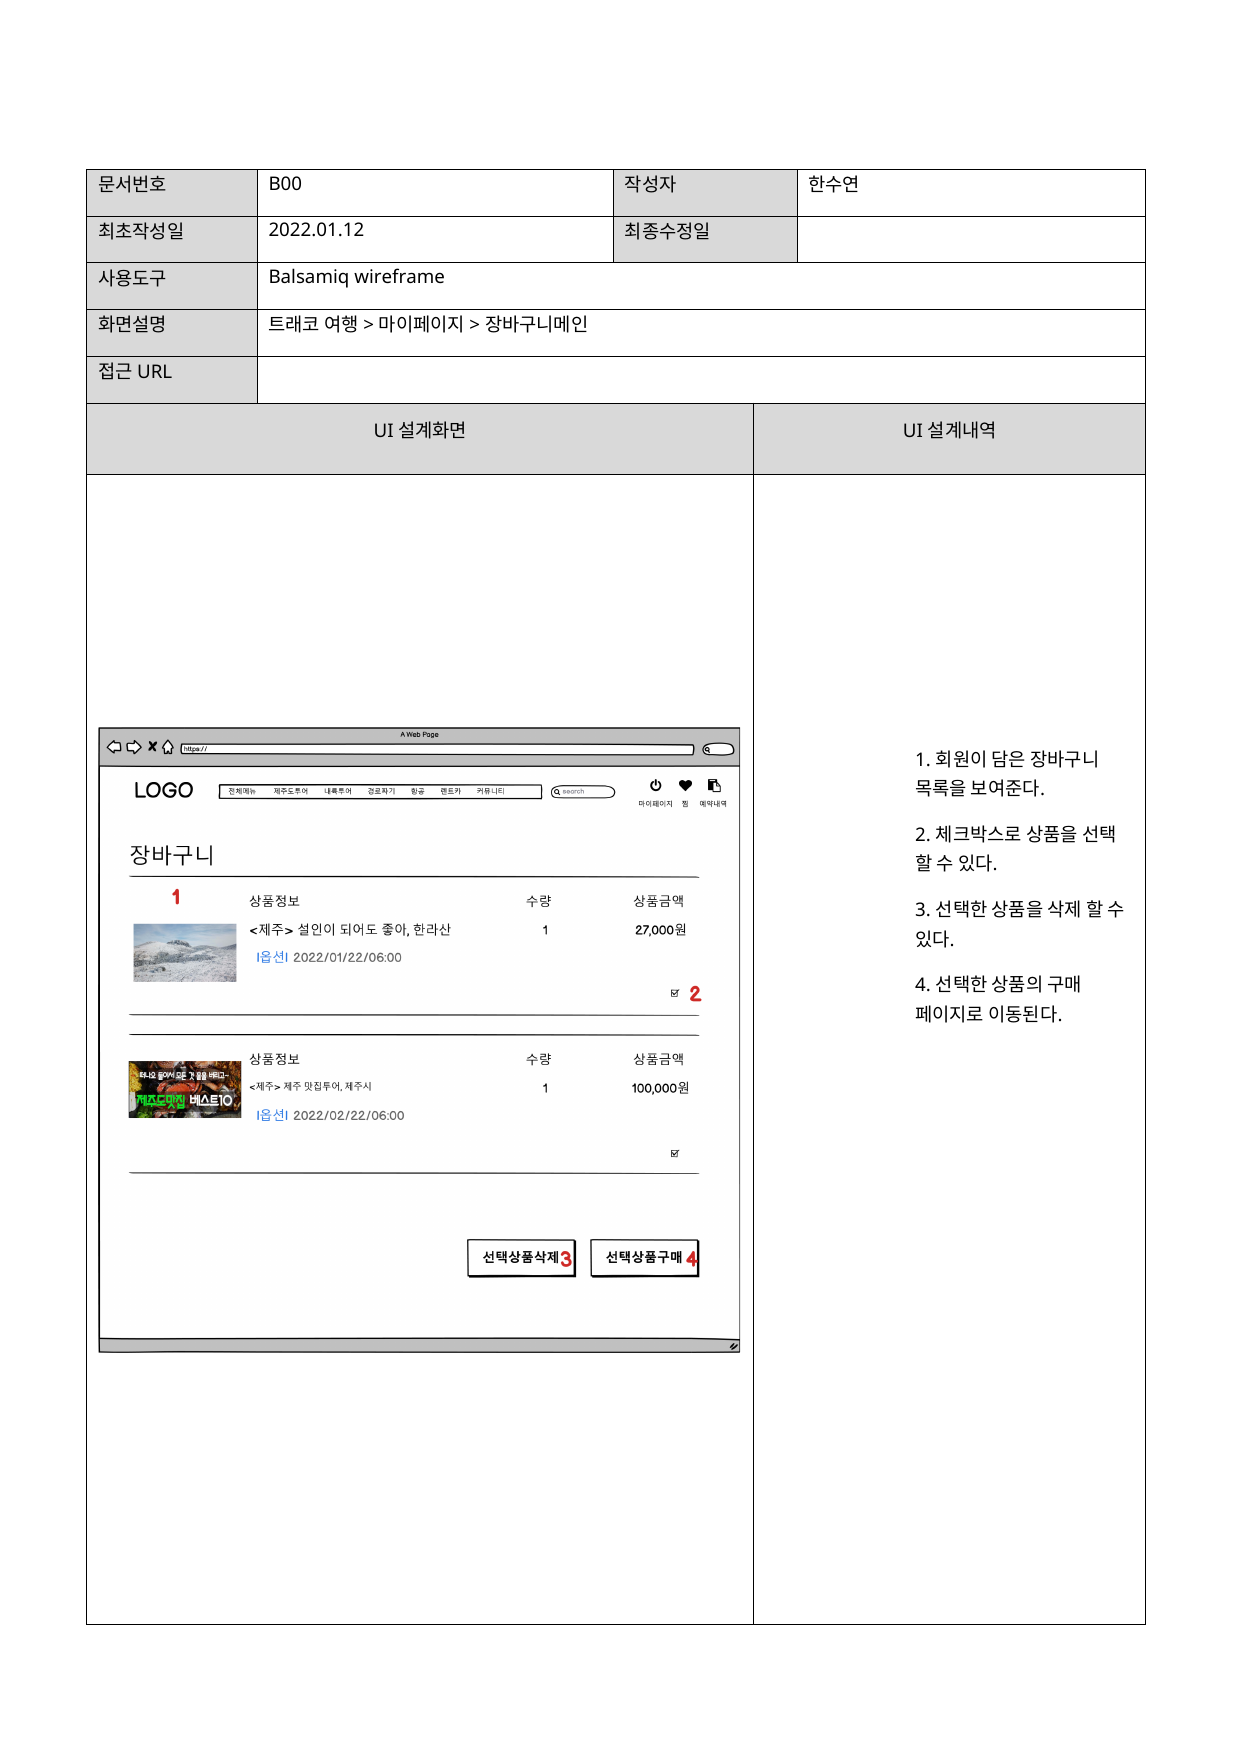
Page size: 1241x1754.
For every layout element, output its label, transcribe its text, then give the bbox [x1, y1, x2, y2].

table_header 한수연 [798, 170, 1145, 216]
table_header 문서번호 [87, 170, 257, 216]
table_cell [87, 475, 753, 1624]
table_cell 1. 회원이 담은 장바구니 목록을 보여준다. 2. 체크박스로 상품을 선택 할 수 있다. 3. 선택한 상품을 삭제 할 수 있다. 4. 선택한 상품의 구매 페이지로 이동된다. [754, 475, 1145, 1624]
table_cell UI 설계내역 [754, 404, 1145, 474]
table_cell 화면설명 [87, 310, 257, 356]
table_header 작성자 [614, 170, 797, 216]
table_cell Balsamiq wireframe [258, 263, 1145, 309]
table_cell [258, 357, 1145, 403]
table_cell 트래코 여행 > 마이페이지 > 장바구니메인 [258, 310, 1145, 356]
table_cell 최종수정일 [614, 217, 797, 262]
table_cell UI 설계화면 [87, 404, 753, 474]
table_cell 최초작성일 [87, 217, 257, 262]
table_cell [798, 217, 1145, 262]
table_header B00 [258, 170, 613, 216]
table_cell 2022.01.12 [258, 217, 613, 262]
picture [98, 727, 741, 1353]
table_cell 접근 URL [87, 357, 257, 403]
table_cell 사용도구 [87, 263, 257, 309]
